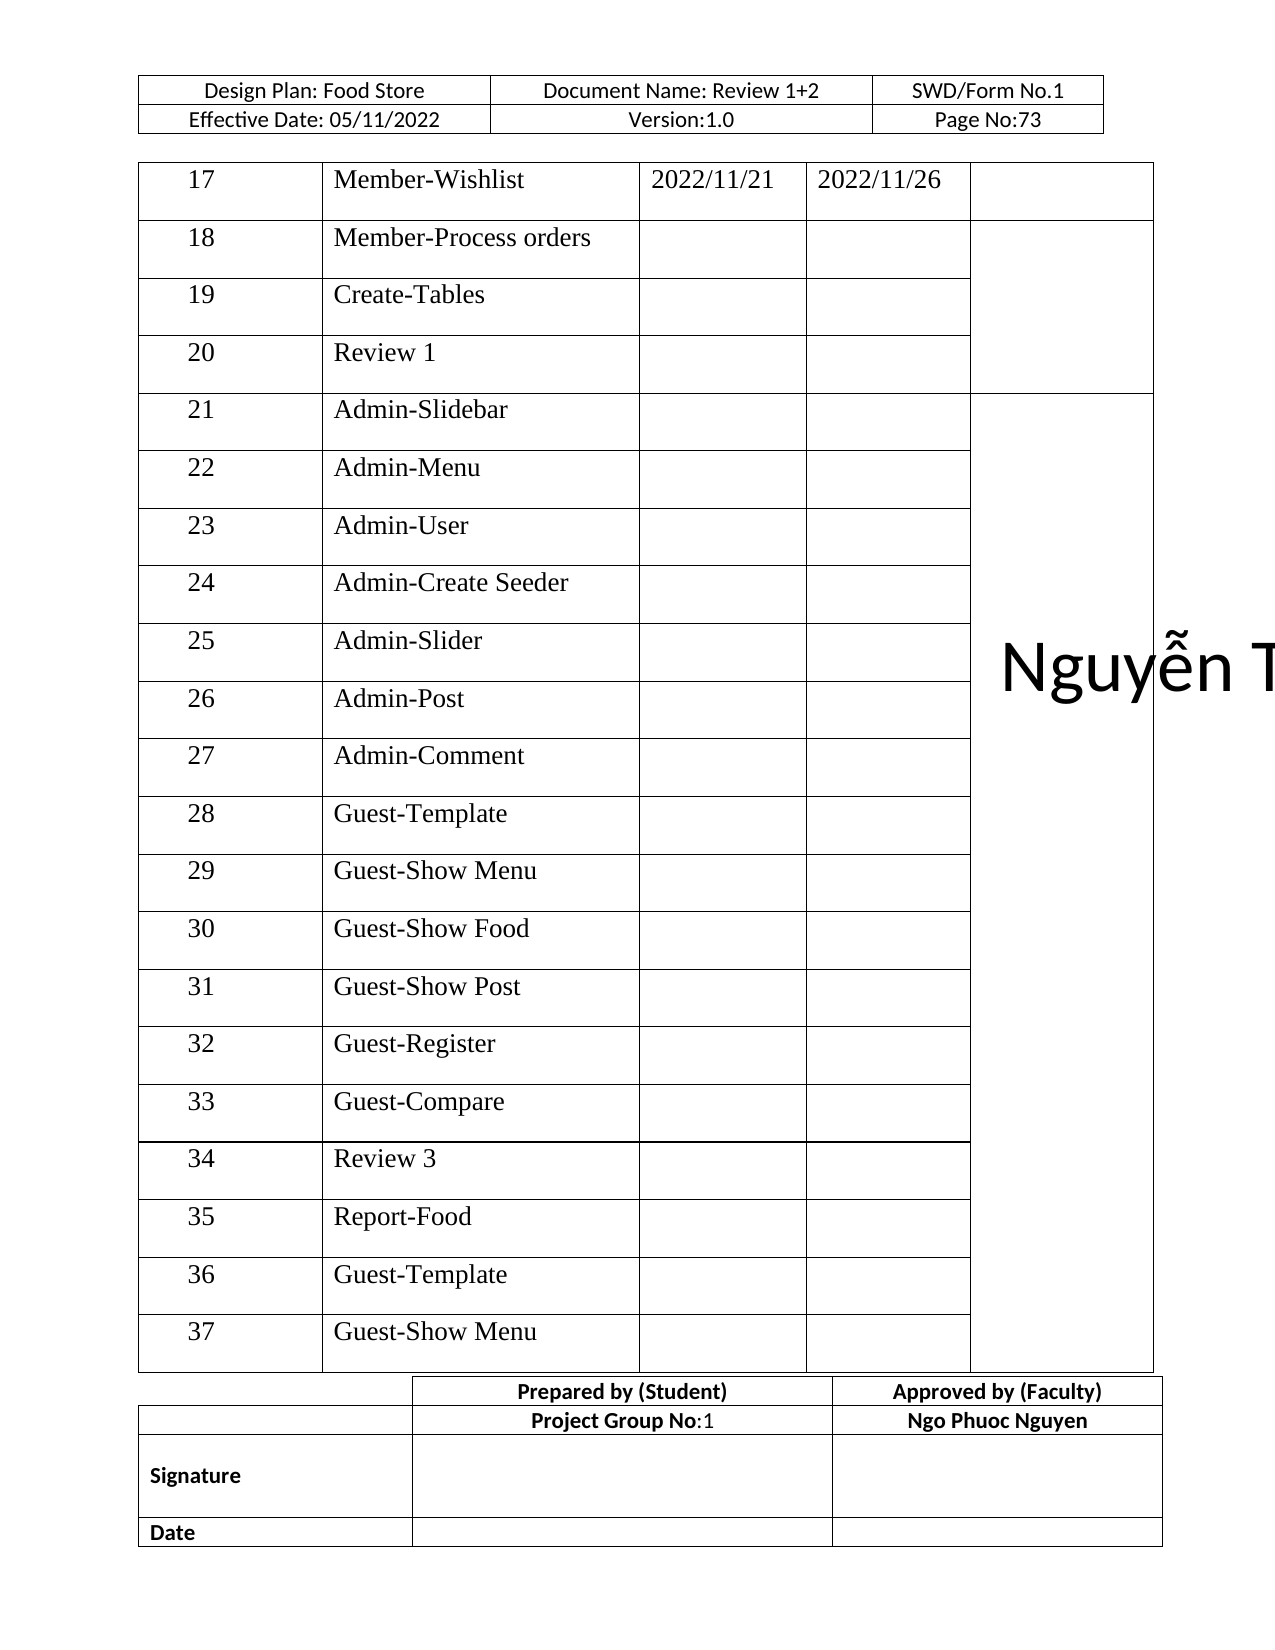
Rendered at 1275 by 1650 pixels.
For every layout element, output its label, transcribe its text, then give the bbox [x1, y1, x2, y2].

table_cell Review 3 [323, 1143, 639, 1199]
table_cell Review 1 [323, 336, 639, 393]
table_cell Guest-Compare [323, 1085, 639, 1141]
table_cell [807, 797, 970, 853]
table_cell [640, 279, 806, 335]
table_cell [640, 624, 806, 681]
table_cell Admin-Slidebar [323, 394, 639, 450]
table_cell [139, 624, 322, 681]
table_cell [139, 912, 322, 969]
table_cell [807, 682, 970, 738]
table_cell [807, 451, 970, 508]
table_cell 2022/11/26 [807, 163, 970, 220]
table_cell [807, 855, 970, 911]
table_cell [640, 1143, 806, 1199]
table_cell [640, 394, 806, 450]
table_cell Admin-Create Seeder [323, 566, 639, 623]
table_cell [139, 797, 322, 853]
table_cell [971, 221, 1153, 393]
table_cell [640, 566, 806, 623]
table_cell [139, 394, 322, 450]
table_cell Guest-Template [323, 1258, 639, 1314]
table_cell [807, 509, 970, 565]
table_cell Admin-User [323, 509, 639, 565]
table_cell [640, 682, 806, 738]
table_cell [139, 1143, 322, 1199]
table_cell [640, 509, 806, 565]
table_cell Admin-Menu [323, 451, 639, 508]
table_cell [139, 451, 322, 508]
table_cell Admin-Slider [323, 624, 639, 681]
table_cell [139, 279, 322, 335]
table_cell Report-Food [323, 1200, 639, 1257]
table_cell Admin-Post [323, 682, 639, 738]
table_cell [139, 682, 322, 738]
table_cell [139, 970, 322, 1026]
table_cell [139, 1085, 322, 1141]
table_cell [139, 739, 322, 796]
table_cell [139, 336, 322, 393]
table_cell [807, 394, 970, 450]
table_cell [807, 1027, 970, 1084]
table_cell [807, 739, 970, 796]
table_cell Guest-Show Menu [323, 855, 639, 911]
table_cell [640, 451, 806, 508]
table_cell Member-Process orders [323, 221, 639, 277]
table_cell [139, 1027, 322, 1084]
table_cell [640, 1315, 806, 1372]
table_cell [640, 970, 806, 1026]
table_cell [807, 566, 970, 623]
table_cell [807, 1315, 970, 1372]
table_cell [807, 1085, 970, 1141]
table_cell [640, 1027, 806, 1084]
table_cell [640, 855, 806, 911]
table_cell [807, 624, 970, 681]
table_cell Guest-Show Post [323, 970, 639, 1026]
table_cell Create-Tables [323, 279, 639, 335]
table_cell [807, 912, 970, 969]
table_cell [139, 855, 322, 911]
table_cell [807, 1143, 970, 1199]
table_cell [971, 394, 1153, 1372]
table_cell [640, 221, 806, 277]
table_cell Member-Wishlist [323, 163, 639, 220]
table_cell [139, 1200, 322, 1257]
table_cell [640, 336, 806, 393]
table_cell [640, 912, 806, 969]
table_cell [139, 1258, 322, 1314]
table_cell [139, 221, 322, 277]
table_cell Guest-Template [323, 797, 639, 853]
table_cell [807, 1258, 970, 1314]
table_cell 2022/11/21 [640, 163, 806, 220]
table_cell Guest-Register [323, 1027, 639, 1084]
table_cell [807, 1200, 970, 1257]
table_cell Guest-Show Food [323, 912, 639, 969]
table_cell [807, 221, 970, 277]
table_cell [807, 279, 970, 335]
table_cell [139, 1315, 322, 1372]
table_cell [640, 797, 806, 853]
table_cell [640, 1085, 806, 1141]
table_cell Guest-Show Menu [323, 1315, 639, 1372]
table_cell [139, 509, 322, 565]
table_cell [807, 970, 970, 1026]
table_cell [640, 739, 806, 796]
table_cell Admin-Comment [323, 739, 639, 796]
table_cell [807, 336, 970, 393]
table_cell [640, 1258, 806, 1314]
table_cell [139, 566, 322, 623]
table_cell [640, 1200, 806, 1257]
table_cell [139, 163, 322, 220]
